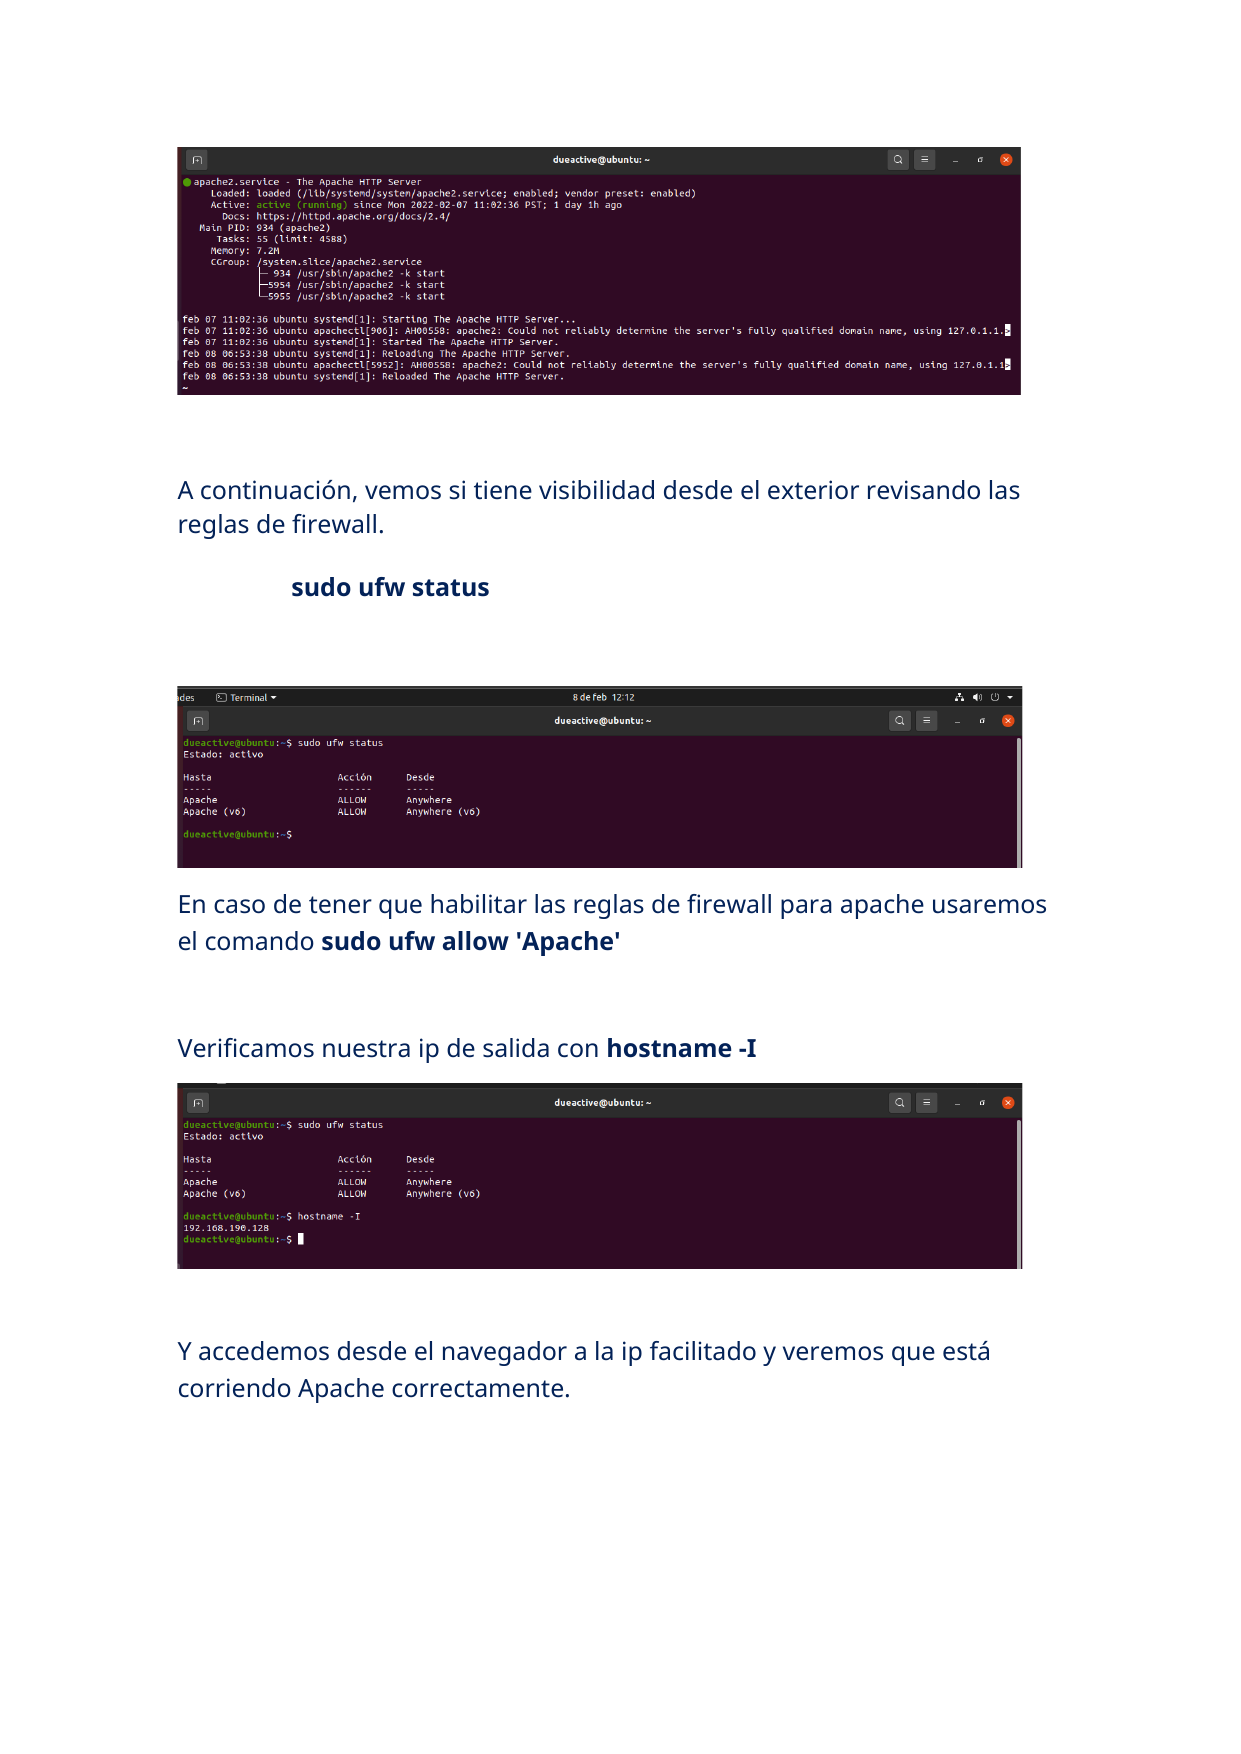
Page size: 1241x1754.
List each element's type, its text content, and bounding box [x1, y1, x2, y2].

picture [177, 147, 1021, 395]
picture [177, 1083, 1023, 1269]
text sudo ufw status [291, 570, 1063, 604]
text Y accedemos desde el navegador a la ip facilitado y veremos que está corriendo Apache correctamente. [177, 1334, 1063, 1405]
text A continuación, vemos si tiene visibilidad desde el exterior revisando las reglas de firewall. [177, 473, 1063, 541]
picture [177, 686, 1023, 868]
text Verificamos nuestra ip de salida con hostname -I [177, 1030, 1063, 1064]
text En caso de tener que habilitar las reglas de firewall para apache usaremos el comando sudo ufw allow 'Apache' [177, 887, 1063, 958]
